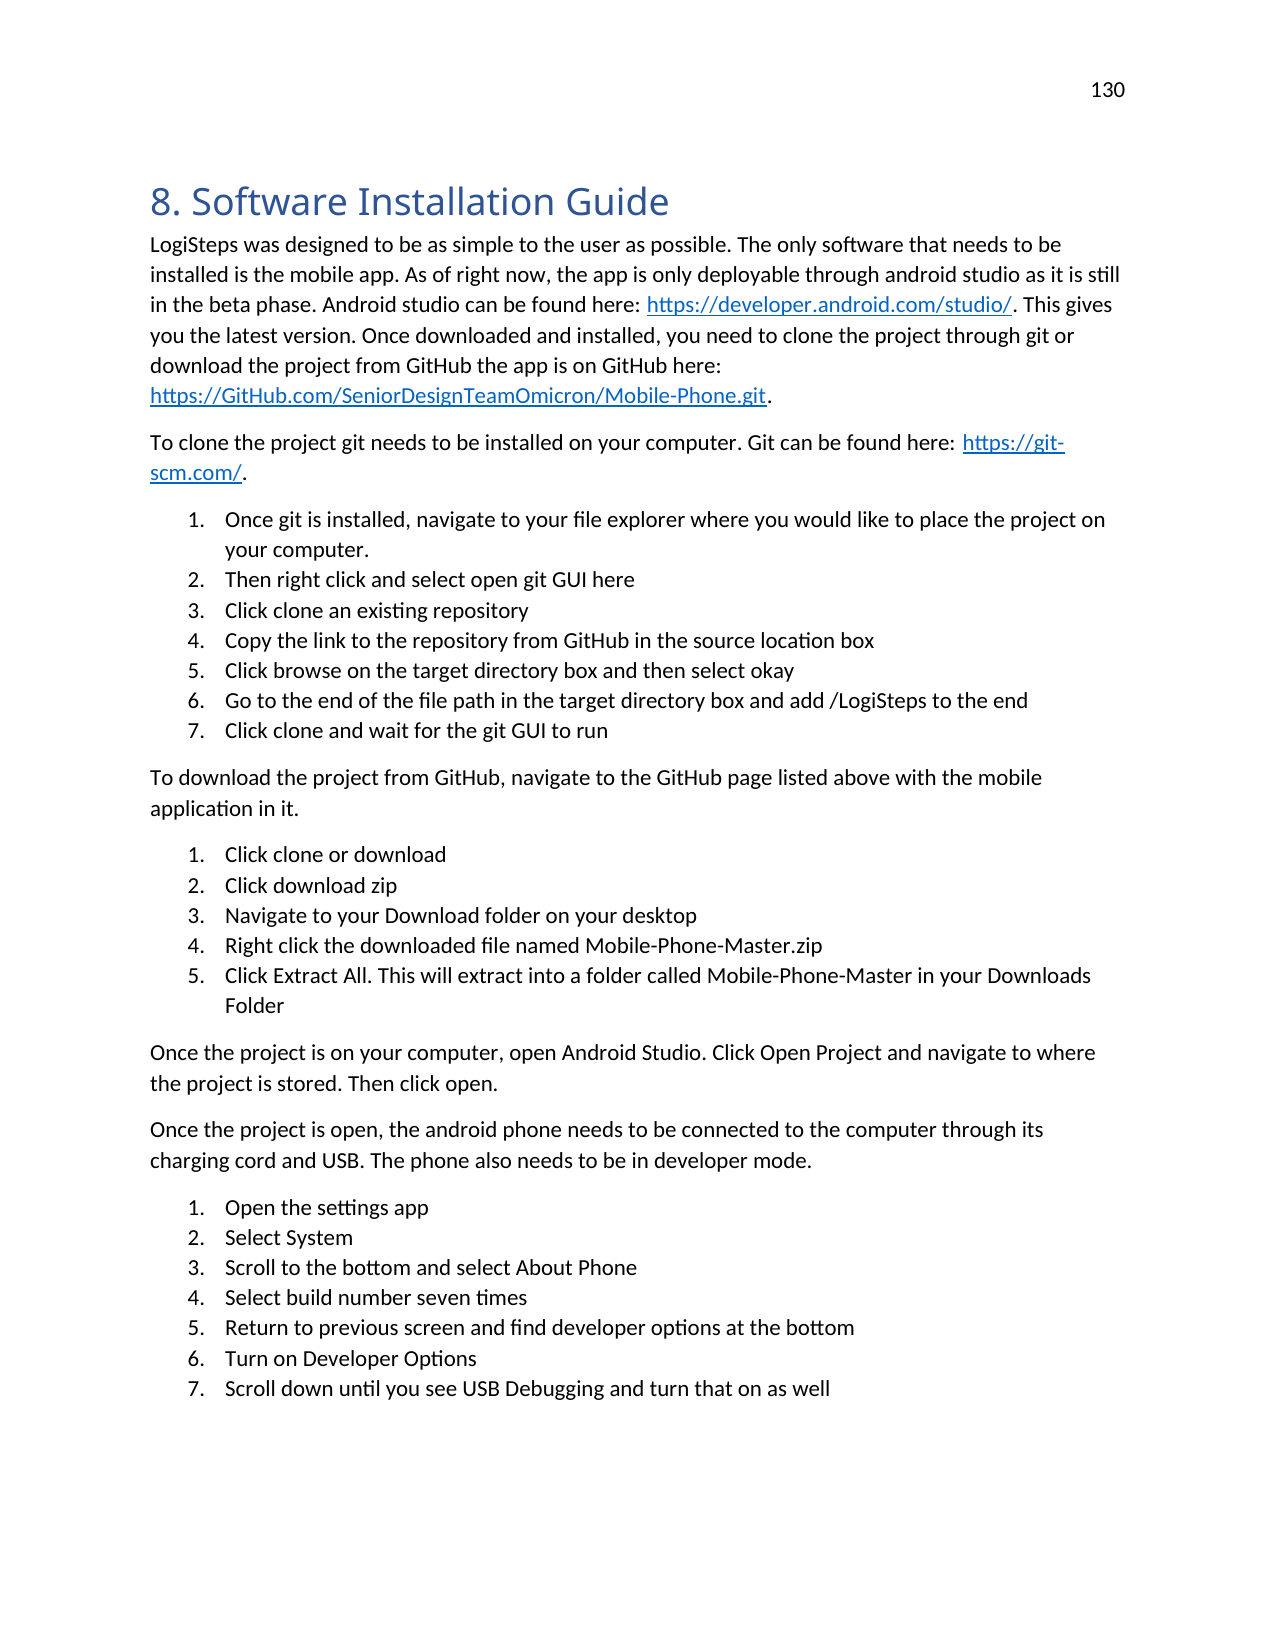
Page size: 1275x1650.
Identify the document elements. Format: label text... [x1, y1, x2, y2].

list Open the settings app [187, 1193, 1125, 1221]
list Go to the end of the file path in the target directory box and add /LogiSteps to the end [187, 686, 1125, 714]
list Scroll to the bottom and select About Phone [187, 1253, 1125, 1281]
list Scroll down until you see USB Debugging and turn that on as well [187, 1374, 1125, 1402]
list Click clone or download [187, 841, 1125, 868]
text LogiSteps was designed to be as simple to the user as possible. The only software that needs to be installed is the mobile app. As of right now, the app is only deployable through android studio as it is still in the beta phase. Android studio can be found here: https://developer.android.com/studio/. This gives you the latest version. Once downloaded and installed, you need to clone the project through git or download the project from GitHub the app is on GitHub here: https://GitHub.com/SeniorDesignTeamOmicron/Mobile-Phone.git. [150, 230, 1125, 409]
list Click browse on the target directory box and then select okay [187, 656, 1125, 684]
list Click clone and wait for the git GUI to run [187, 717, 1125, 744]
list Return to previous screen and find developer options at the bottom [187, 1313, 1125, 1341]
list Turn on Developer Options [187, 1344, 1125, 1372]
text To download the project from GitHub, navigate to the GitHub page listed above with the mobile application in it. [150, 763, 1125, 822]
list Select System [187, 1223, 1125, 1251]
list Once git is installed, navigate to your file explorer where you would like to place the project on your computer. [187, 505, 1125, 563]
list Right click the downloaded file named Mobile-Phone-Master.zip [187, 931, 1125, 959]
list Click download zip [187, 871, 1125, 899]
list Then right click and select open git GUI here [187, 566, 1125, 593]
subtitle 8. Software Installation Guide [150, 175, 1125, 226]
list Click Extract All. This will extract into a folder called Mobile-Phone-Master in your Downloads Folder [187, 961, 1125, 1019]
list Navigate to your Download folder on your desktop [187, 901, 1125, 929]
list Copy the link to the repository from GitHub in the source location box [187, 626, 1125, 654]
text Once the project is open, the android phone needs to be connected to the computer through its charging cord and USB. The phone also needs to be in developer mode. [150, 1116, 1125, 1174]
list Select build number seven times [187, 1283, 1125, 1311]
text Once the project is on your computer, open Android Studio. Click Open Project and navigate to where the project is stored. Then click open. [150, 1038, 1125, 1097]
text To clone the project git needs to be installed on your computer. Git can be found here: https://git-scm.com/. [150, 428, 1125, 486]
list Click clone an existing repository [187, 596, 1125, 624]
